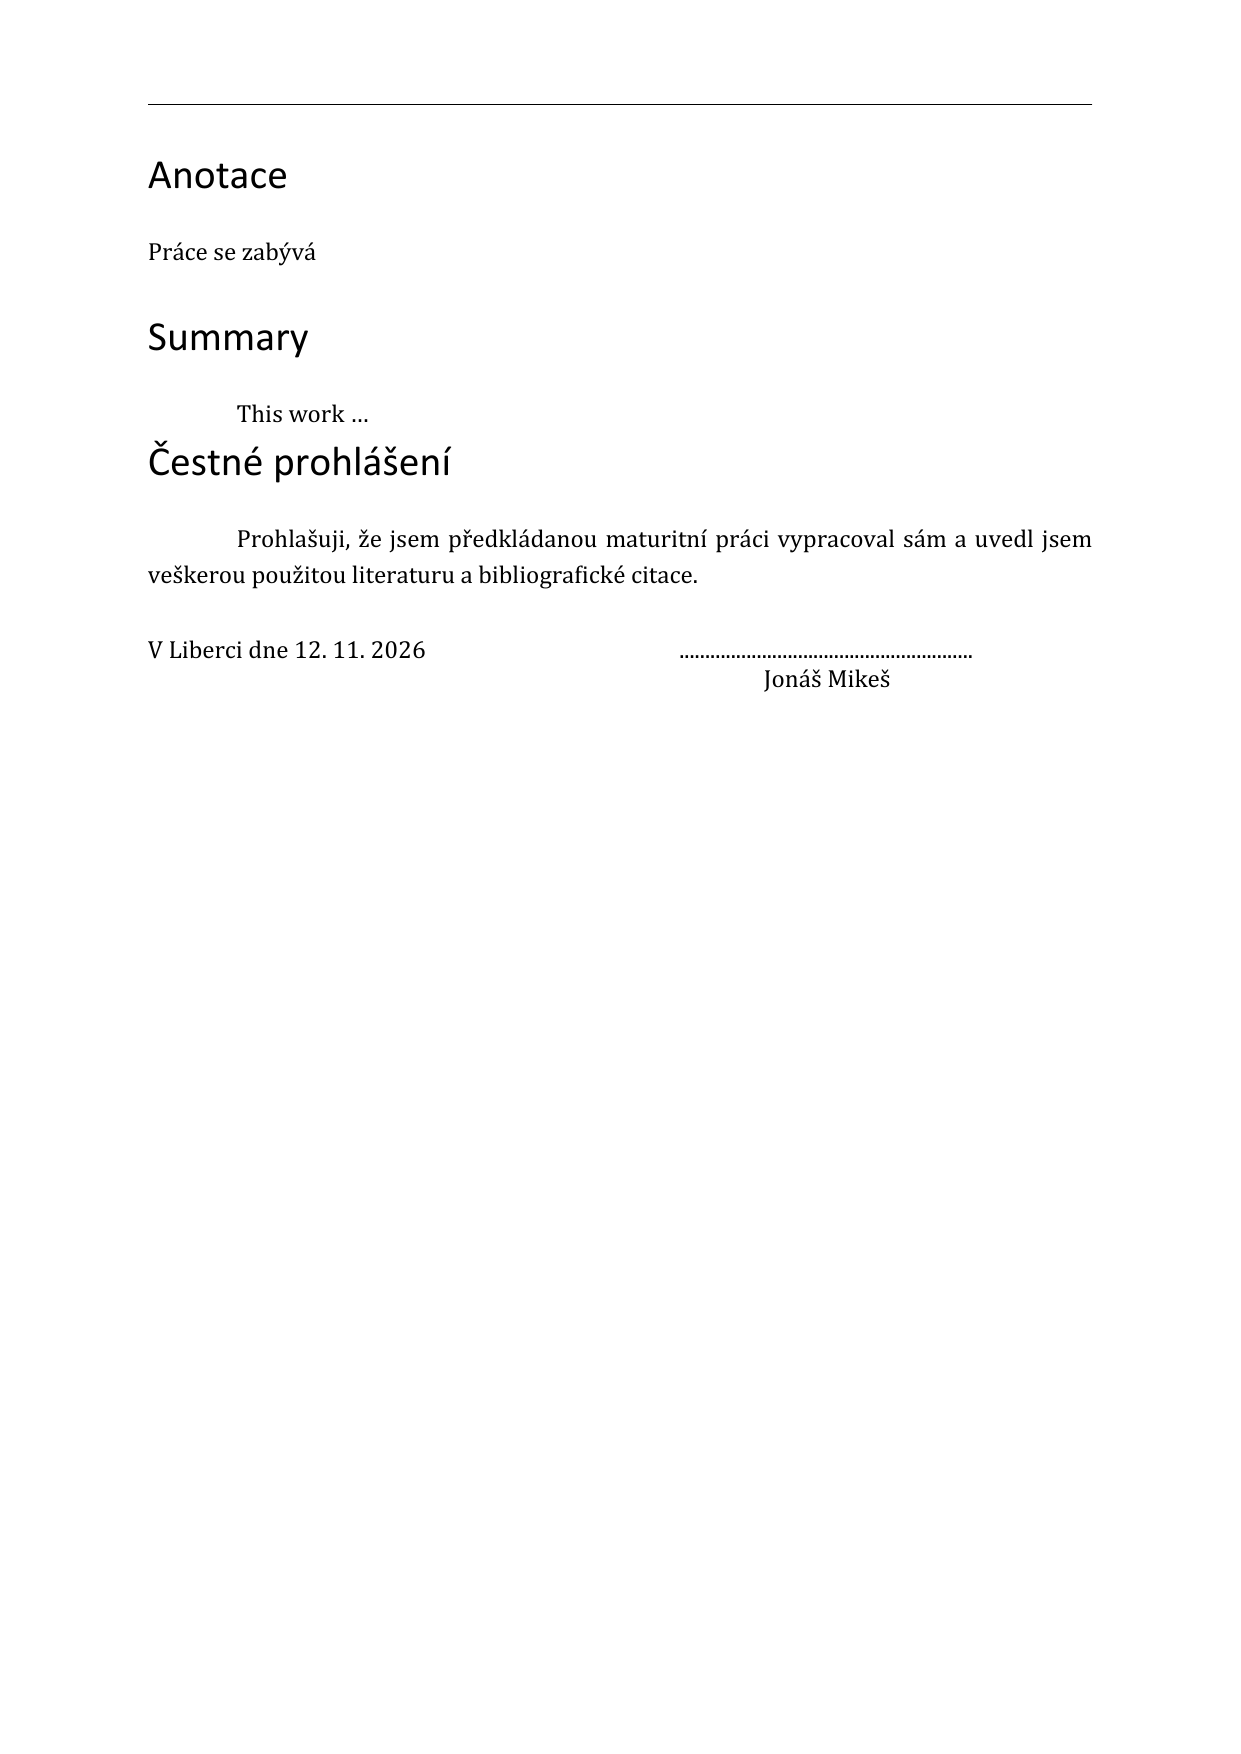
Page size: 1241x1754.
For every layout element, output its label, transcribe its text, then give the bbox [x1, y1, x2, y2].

text Prohlašuji, že jsem předkládanou maturitní práci vypracoval sám a uvedl jsem veškerou použitou literaturu a bibliografické citace. [148, 524, 1092, 589]
text V Liberci dne 14.12.2023 [148, 634, 1092, 663]
text Anotace [148, 148, 1092, 198]
text This work … [148, 398, 1092, 428]
text Práce se zabývá [148, 236, 1092, 266]
text Čestné prohlášení [148, 435, 1092, 486]
text Summary [148, 309, 1092, 360]
